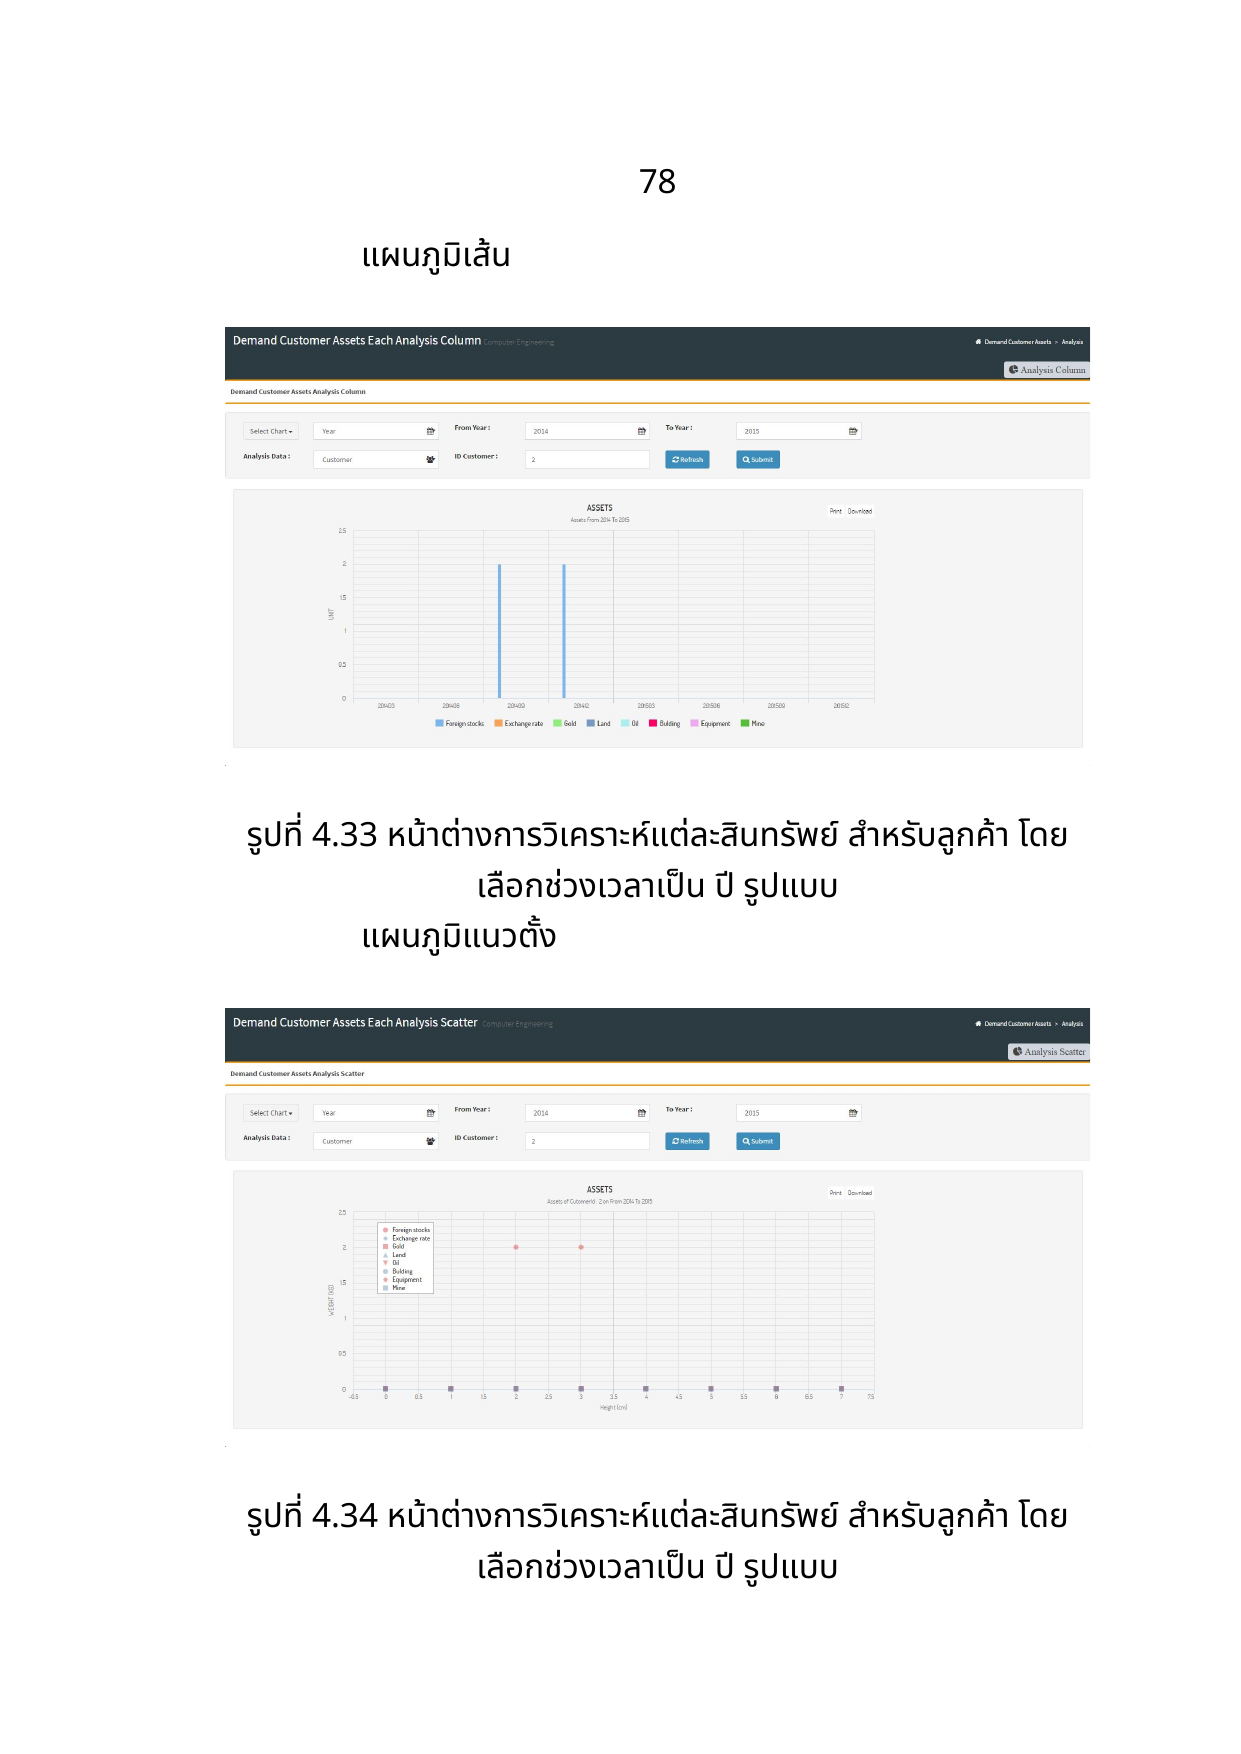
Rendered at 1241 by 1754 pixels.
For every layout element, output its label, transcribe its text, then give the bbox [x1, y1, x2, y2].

text แผนภูมิเส้น [225, 231, 1090, 282]
text แผนภูมิแนวตั้ง [225, 912, 1090, 963]
picture [225, 327, 1091, 766]
picture [225, 1008, 1091, 1447]
text รูปที่ 4.34 หน้าต่างการวิเคราะห์แต่ละสินทรัพย์ สำหรับลูกค้า โดยเลือกช่วงเวลาเป็น ปี รูปแบบ [225, 1492, 1090, 1593]
text รูปที่ 4.33 หน้าต่างการวิเคราะห์แต่ละสินทรัพย์ สำหรับลูกค้า โดยเลือกช่วงเวลาเป็น ปี รูปแบบ [225, 811, 1090, 912]
